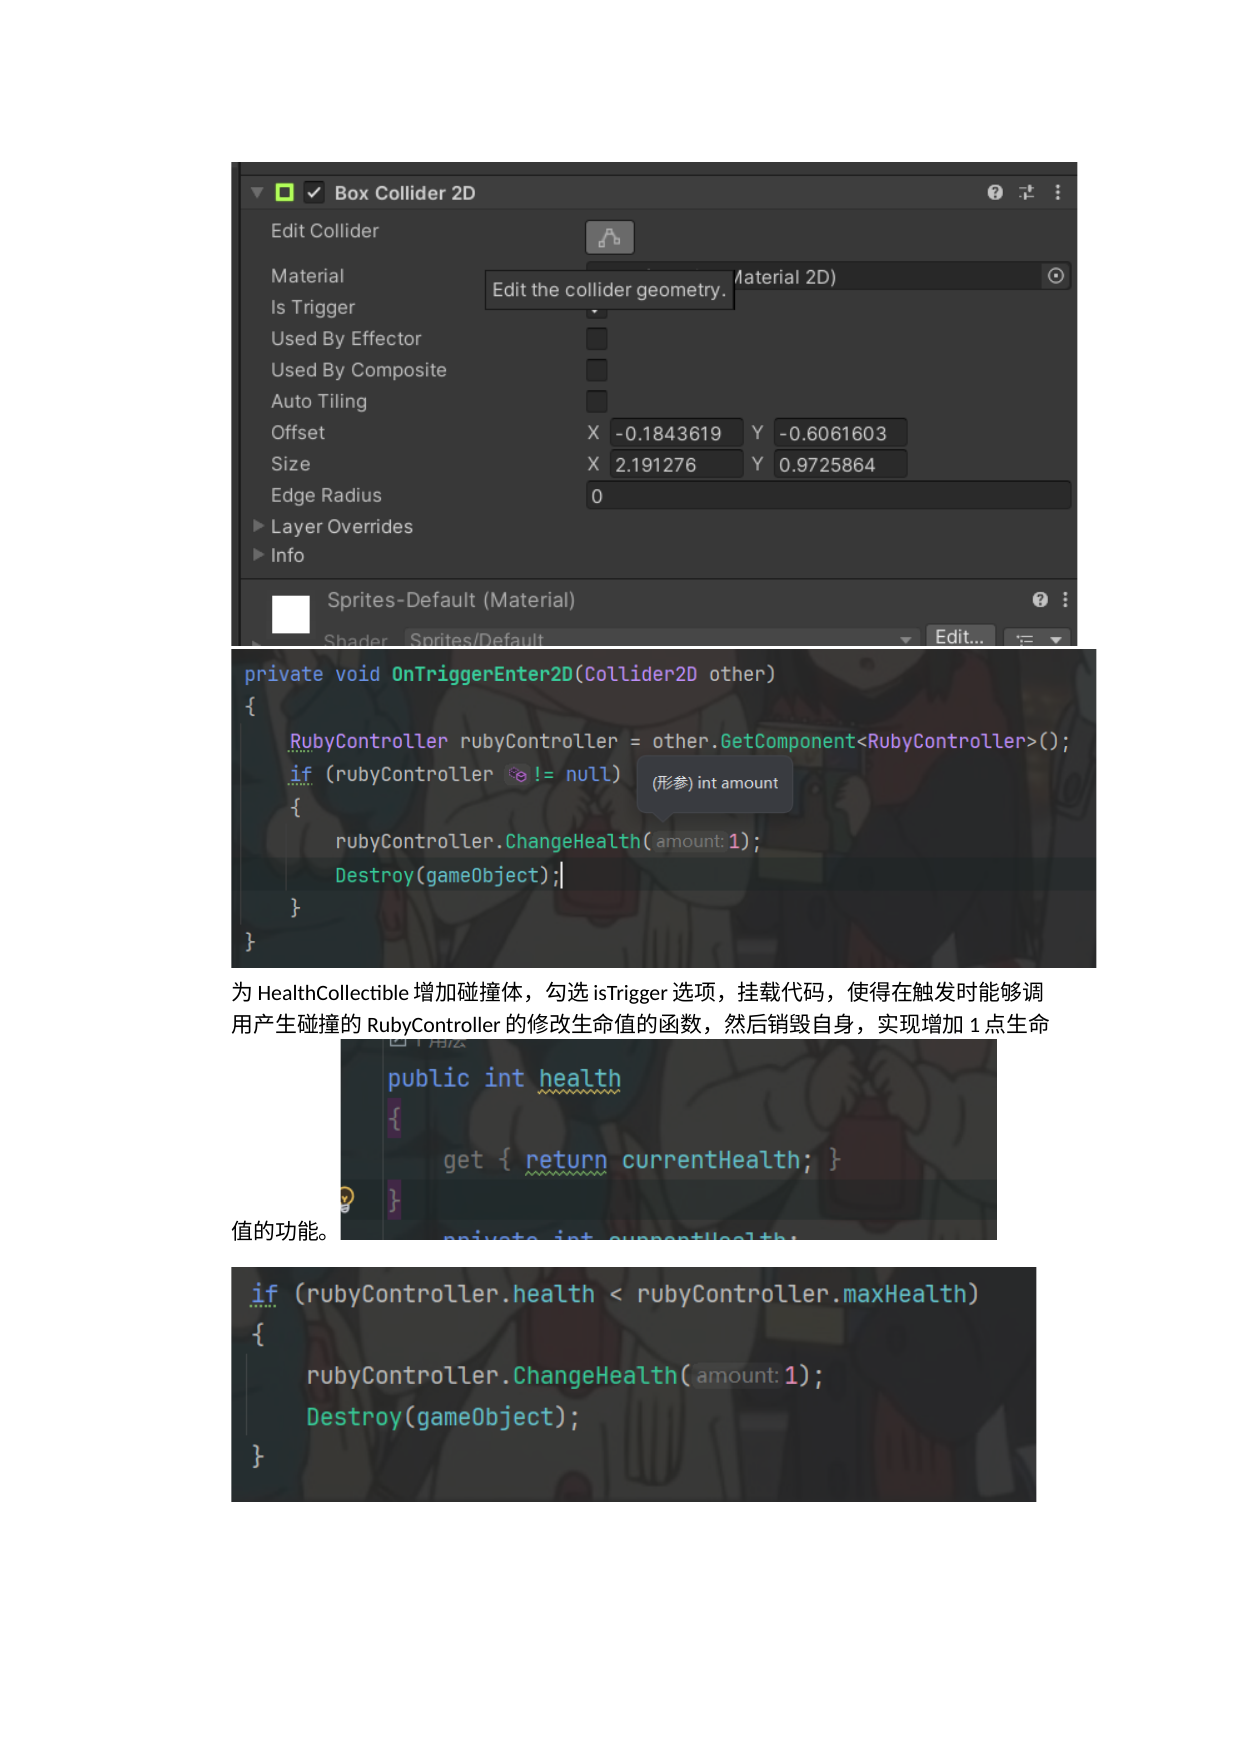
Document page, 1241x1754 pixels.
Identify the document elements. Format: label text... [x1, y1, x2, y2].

picture [231, 1267, 1037, 1502]
picture [340, 1039, 997, 1240]
picture [231, 162, 1078, 646]
picture [231, 649, 1097, 968]
